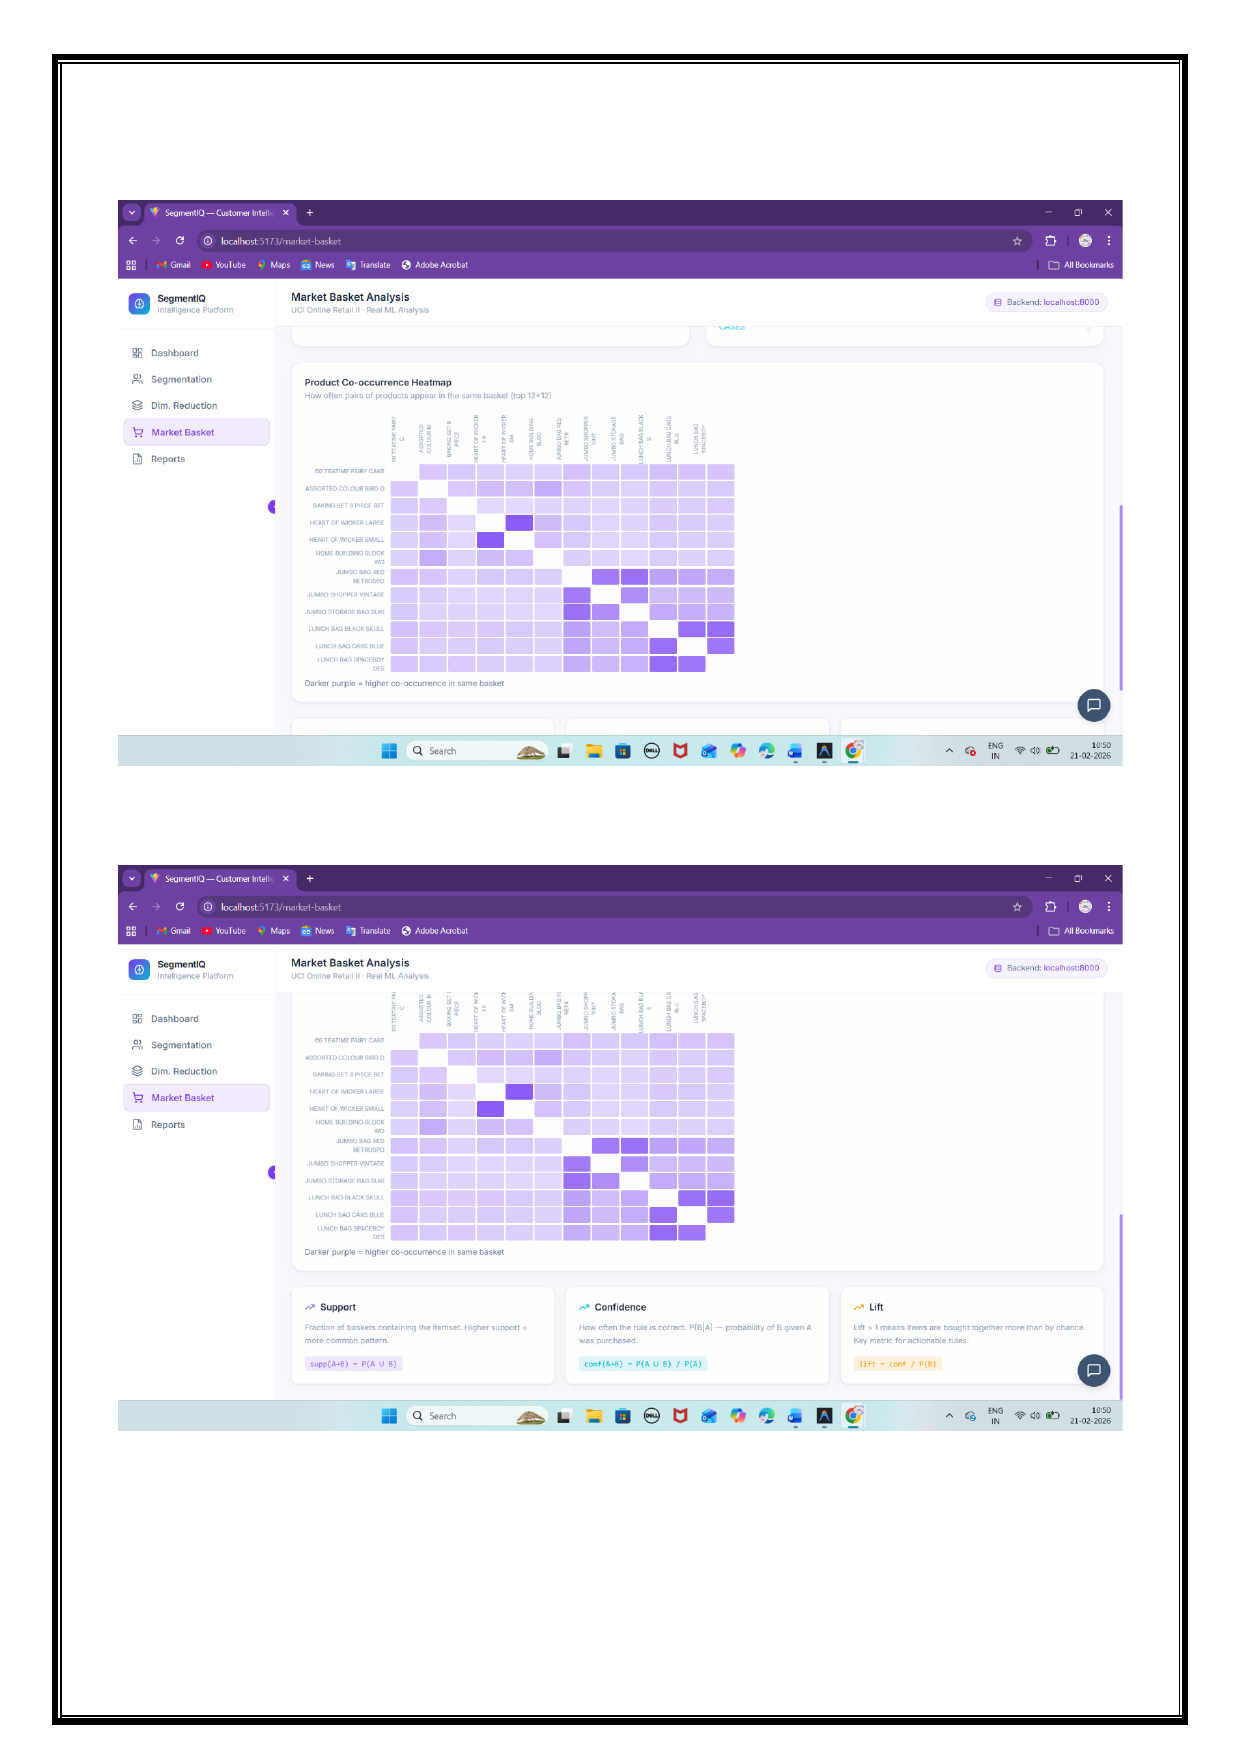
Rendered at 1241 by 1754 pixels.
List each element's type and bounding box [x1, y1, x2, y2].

picture [118, 200, 1123, 766]
picture [118, 865, 1123, 1431]
